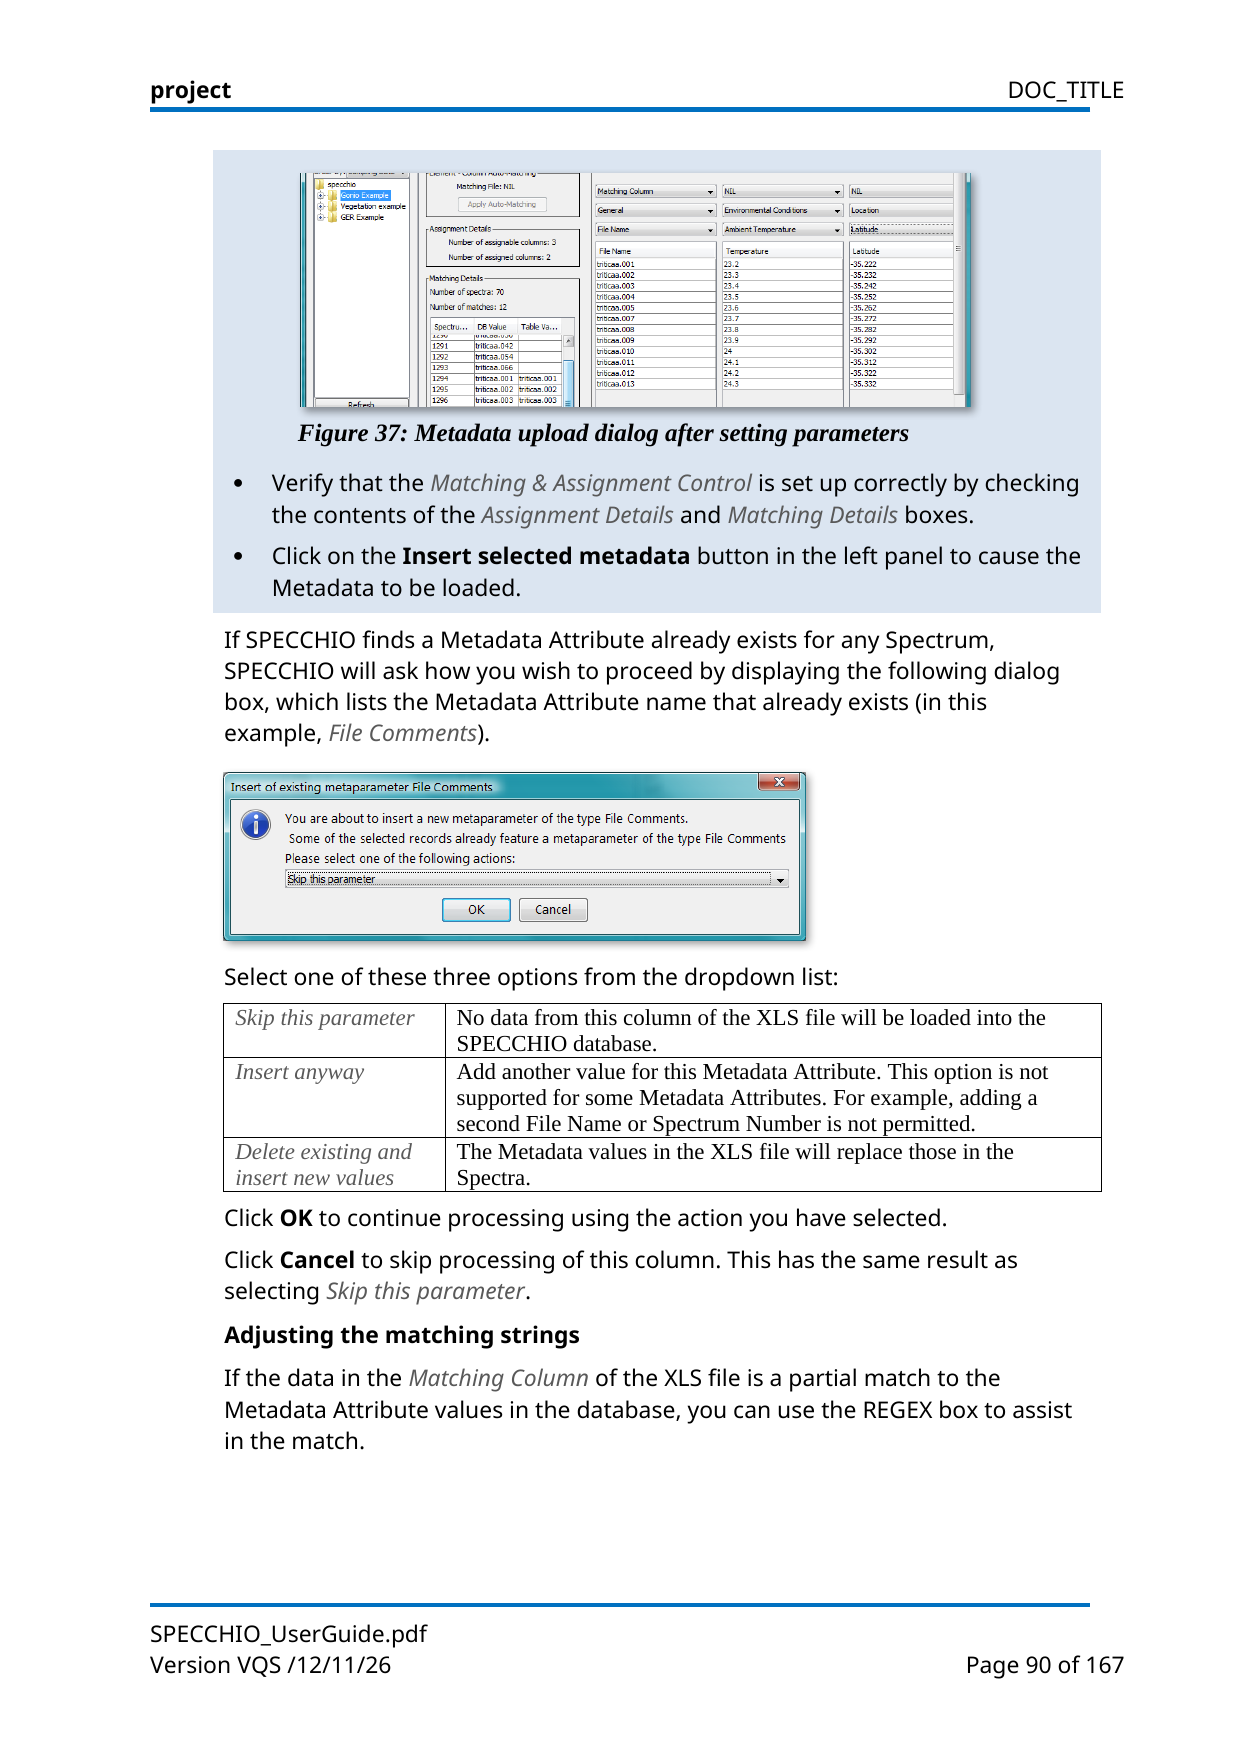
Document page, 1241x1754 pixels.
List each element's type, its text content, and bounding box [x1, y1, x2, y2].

table_cell Add another value for this Metadata Attribute. This option is not supported for some Metadata Attributes. For example, adding a second File Name or Spectrum Number is not permitted. [446, 1058, 1101, 1137]
text Select one of these three options from the dropdown list: [224, 961, 1090, 992]
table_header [213, 150, 1101, 613]
table_header No data from this column of the XLS file will be loaded into the SPECCHIO database. [446, 1004, 1101, 1057]
text Click Cancel to skip processing of this column. This has the same result as selecting Skip this parameter. [224, 1244, 1090, 1306]
subtitle Adjusting the matching strings [224, 1319, 1090, 1350]
table_cell Delete existing and insert new values [224, 1138, 445, 1191]
picture [300, 173, 971, 407]
text Click OK to continue processing using the action you have selected. [224, 1202, 1090, 1233]
text If the data in the Matching Column of the XLS file is a partial match to the Metadata Attribute values in the database, you can use the REGEX box to assist in the match. [224, 1362, 1090, 1456]
table_header Skip this parameter [224, 1004, 445, 1057]
table_cell Insert anyway [224, 1058, 445, 1137]
picture [223, 772, 806, 941]
text If SPECCHIO finds a Metadata Attribute already exists for any Spectrum, SPECCHIO will ask how you wish to proceed by displaying the following dialog box, which lists the Metadata Attribute name that already exists (in this example, File Comments). [224, 624, 1090, 749]
table_cell The Metadata values in the XLS file will replace those in the Spectra. [446, 1138, 1101, 1191]
